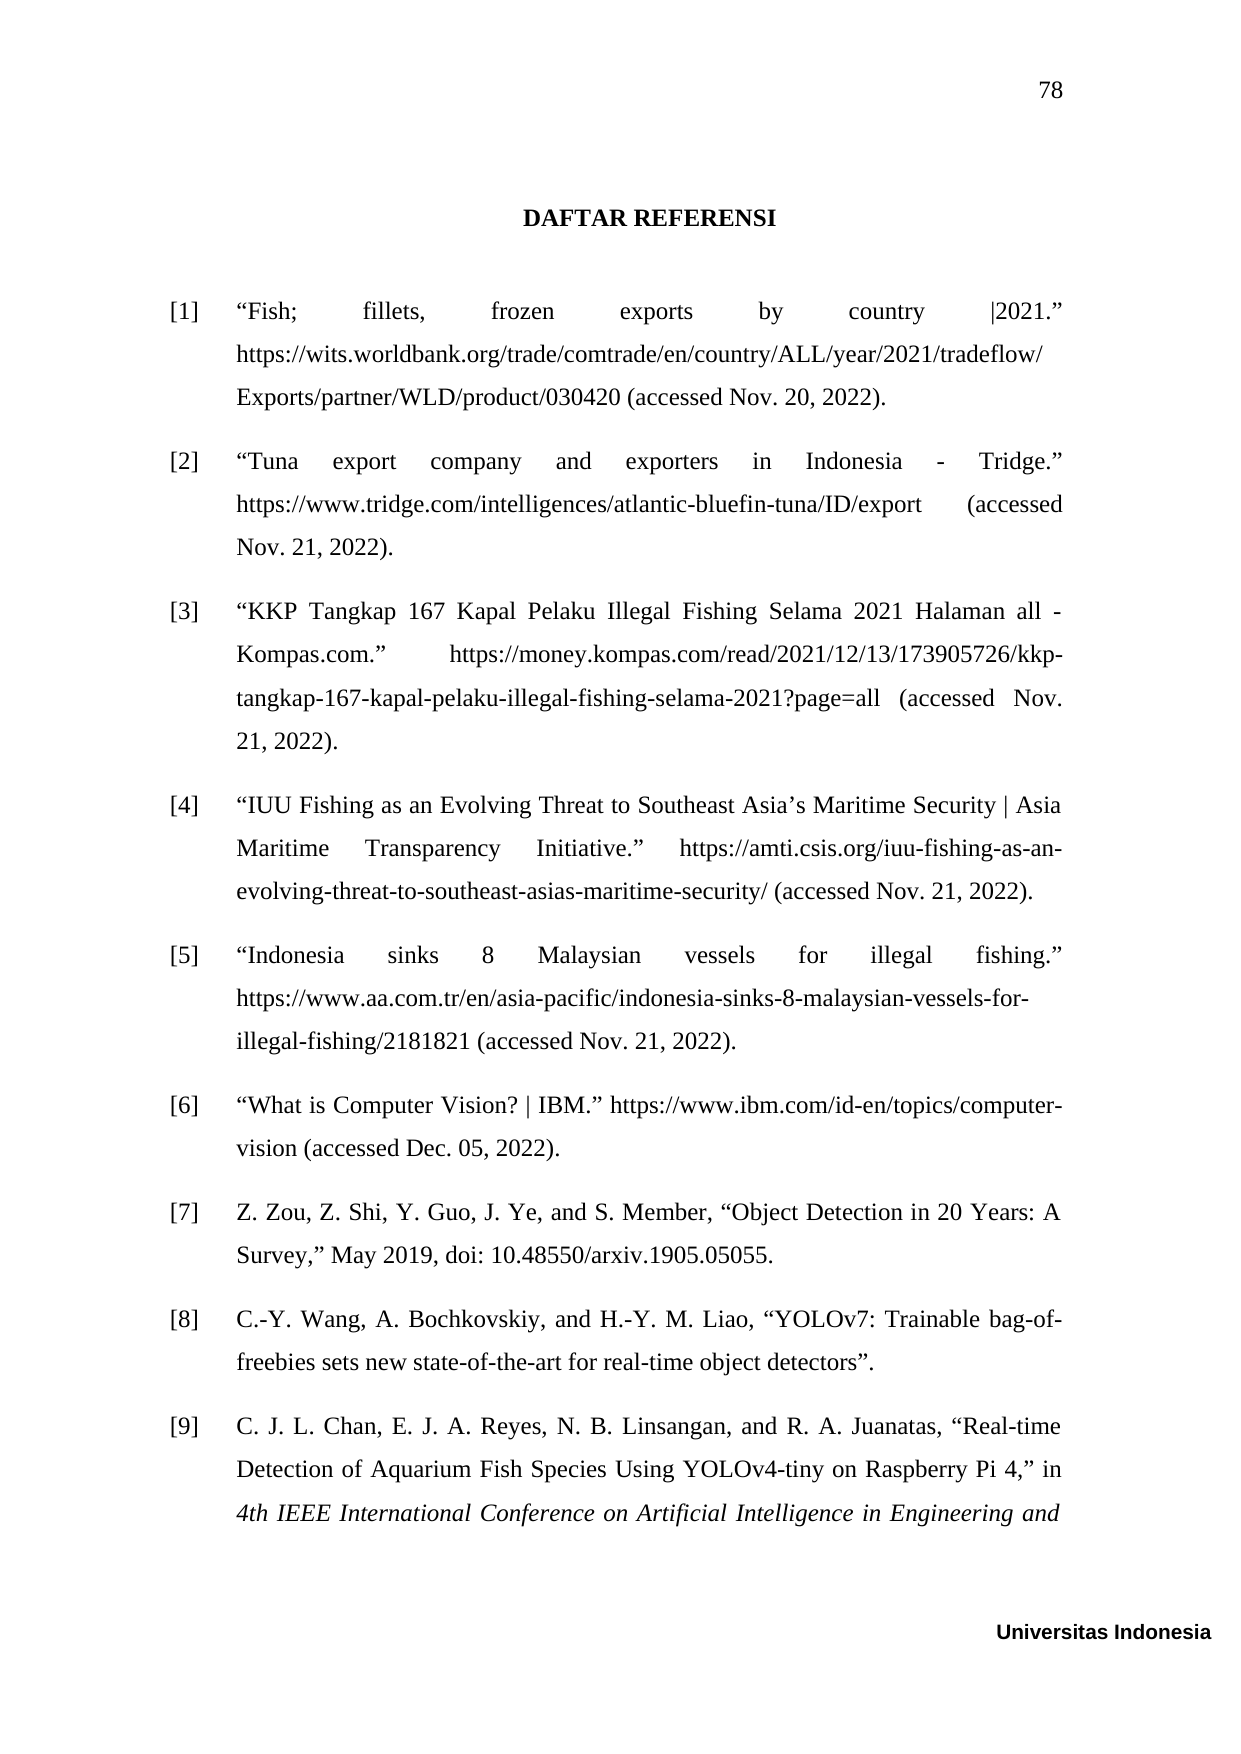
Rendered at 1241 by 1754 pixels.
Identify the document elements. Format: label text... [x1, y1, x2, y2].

subtitle DAFTAR REFERENSI [236, 203, 1063, 232]
